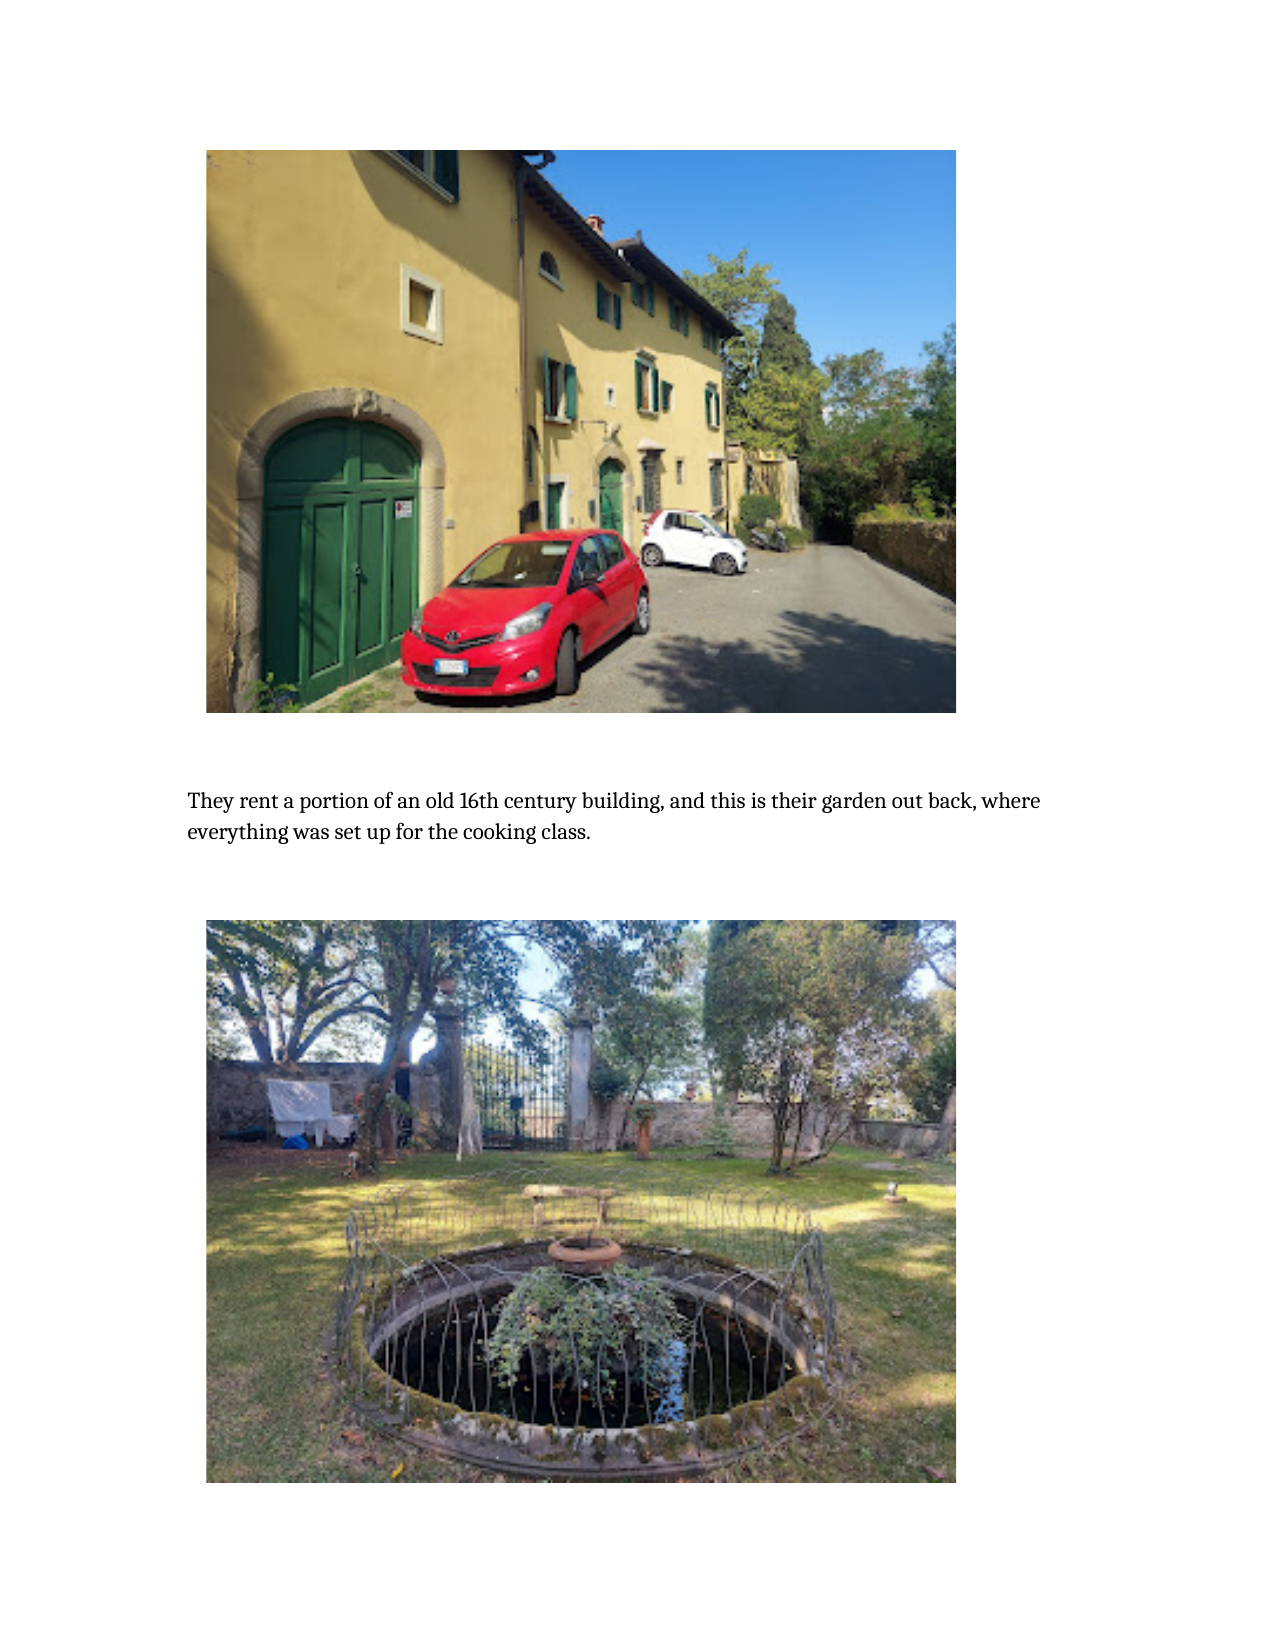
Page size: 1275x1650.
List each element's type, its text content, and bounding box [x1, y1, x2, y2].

text They rent a portion of an old 16th century building, and this is their garden out back, where everything was set up for the cooking class. [187, 788, 1087, 845]
picture [206, 150, 957, 713]
picture [206, 920, 957, 1483]
